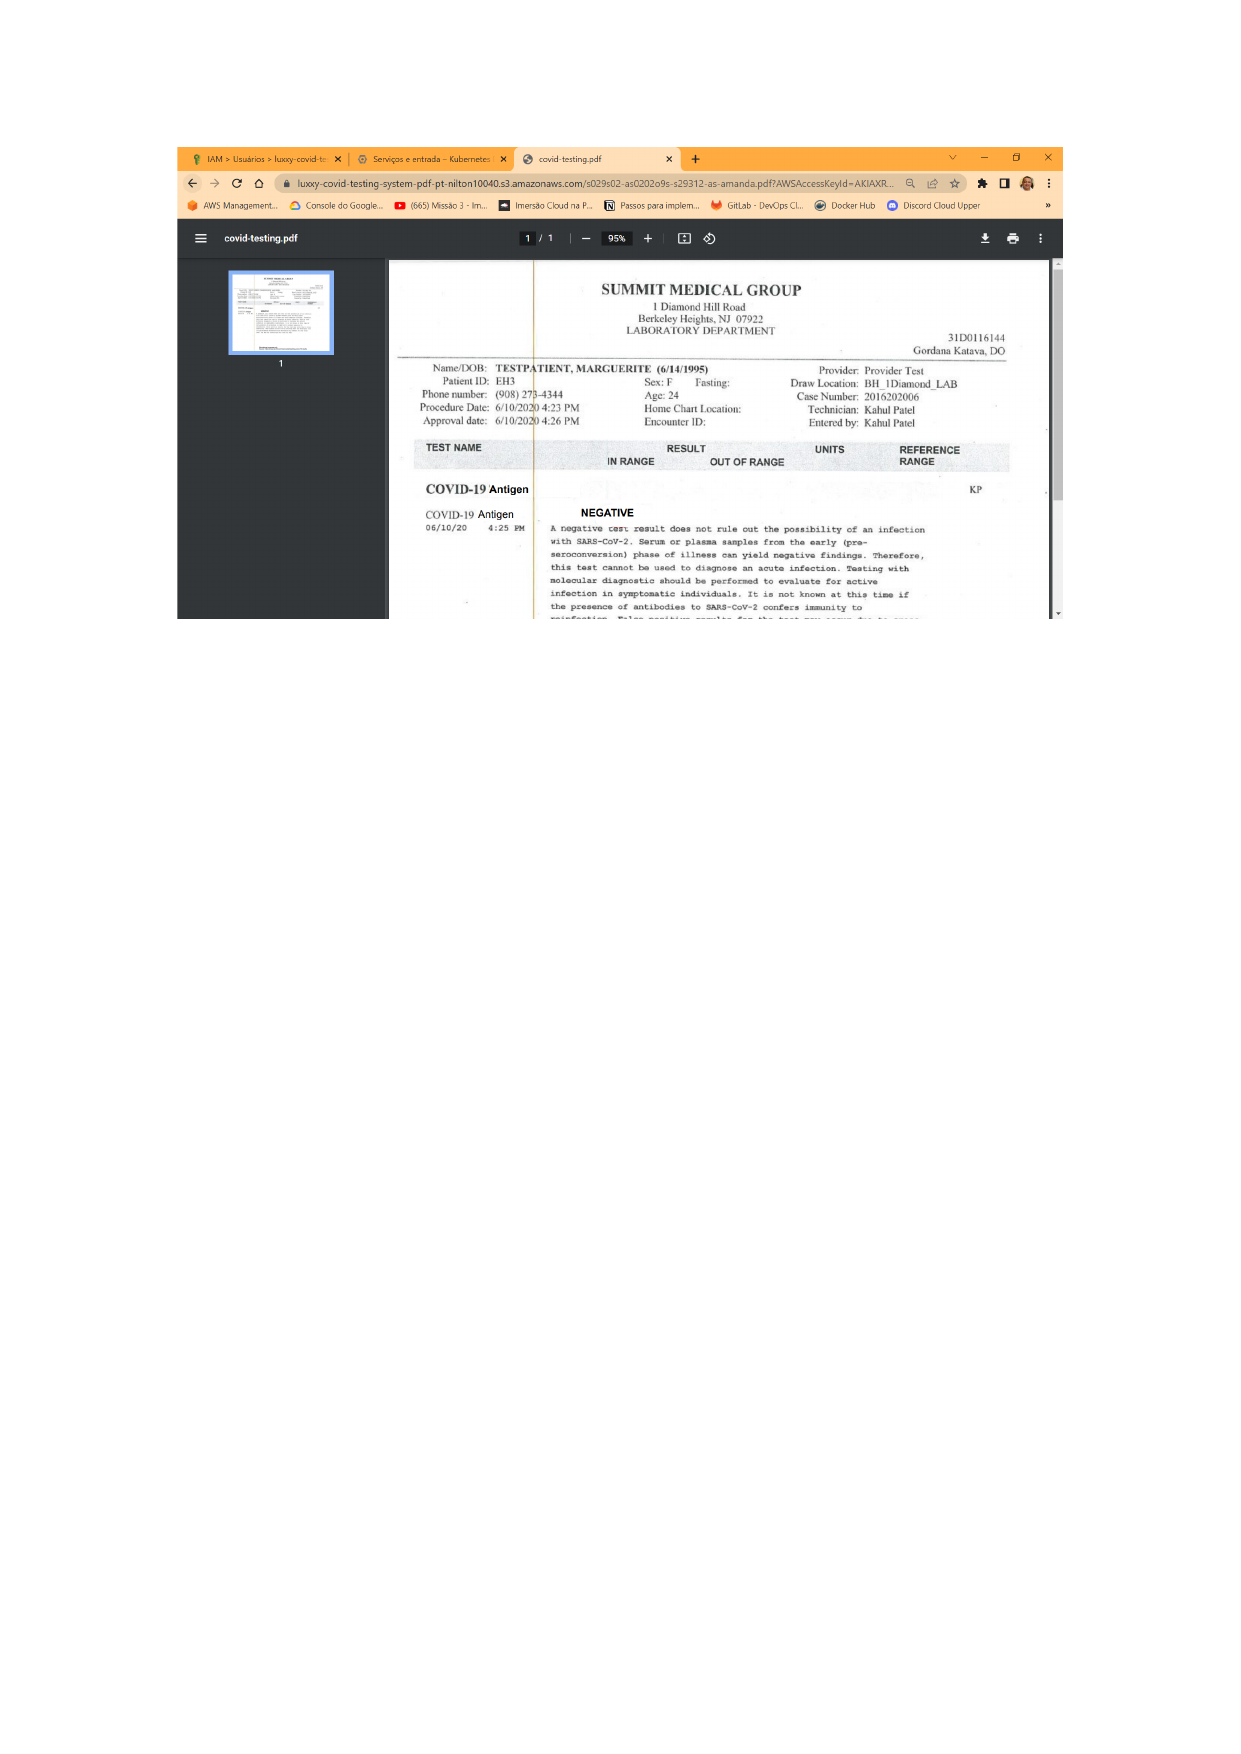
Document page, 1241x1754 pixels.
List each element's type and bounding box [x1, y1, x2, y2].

picture [177, 147, 1063, 619]
